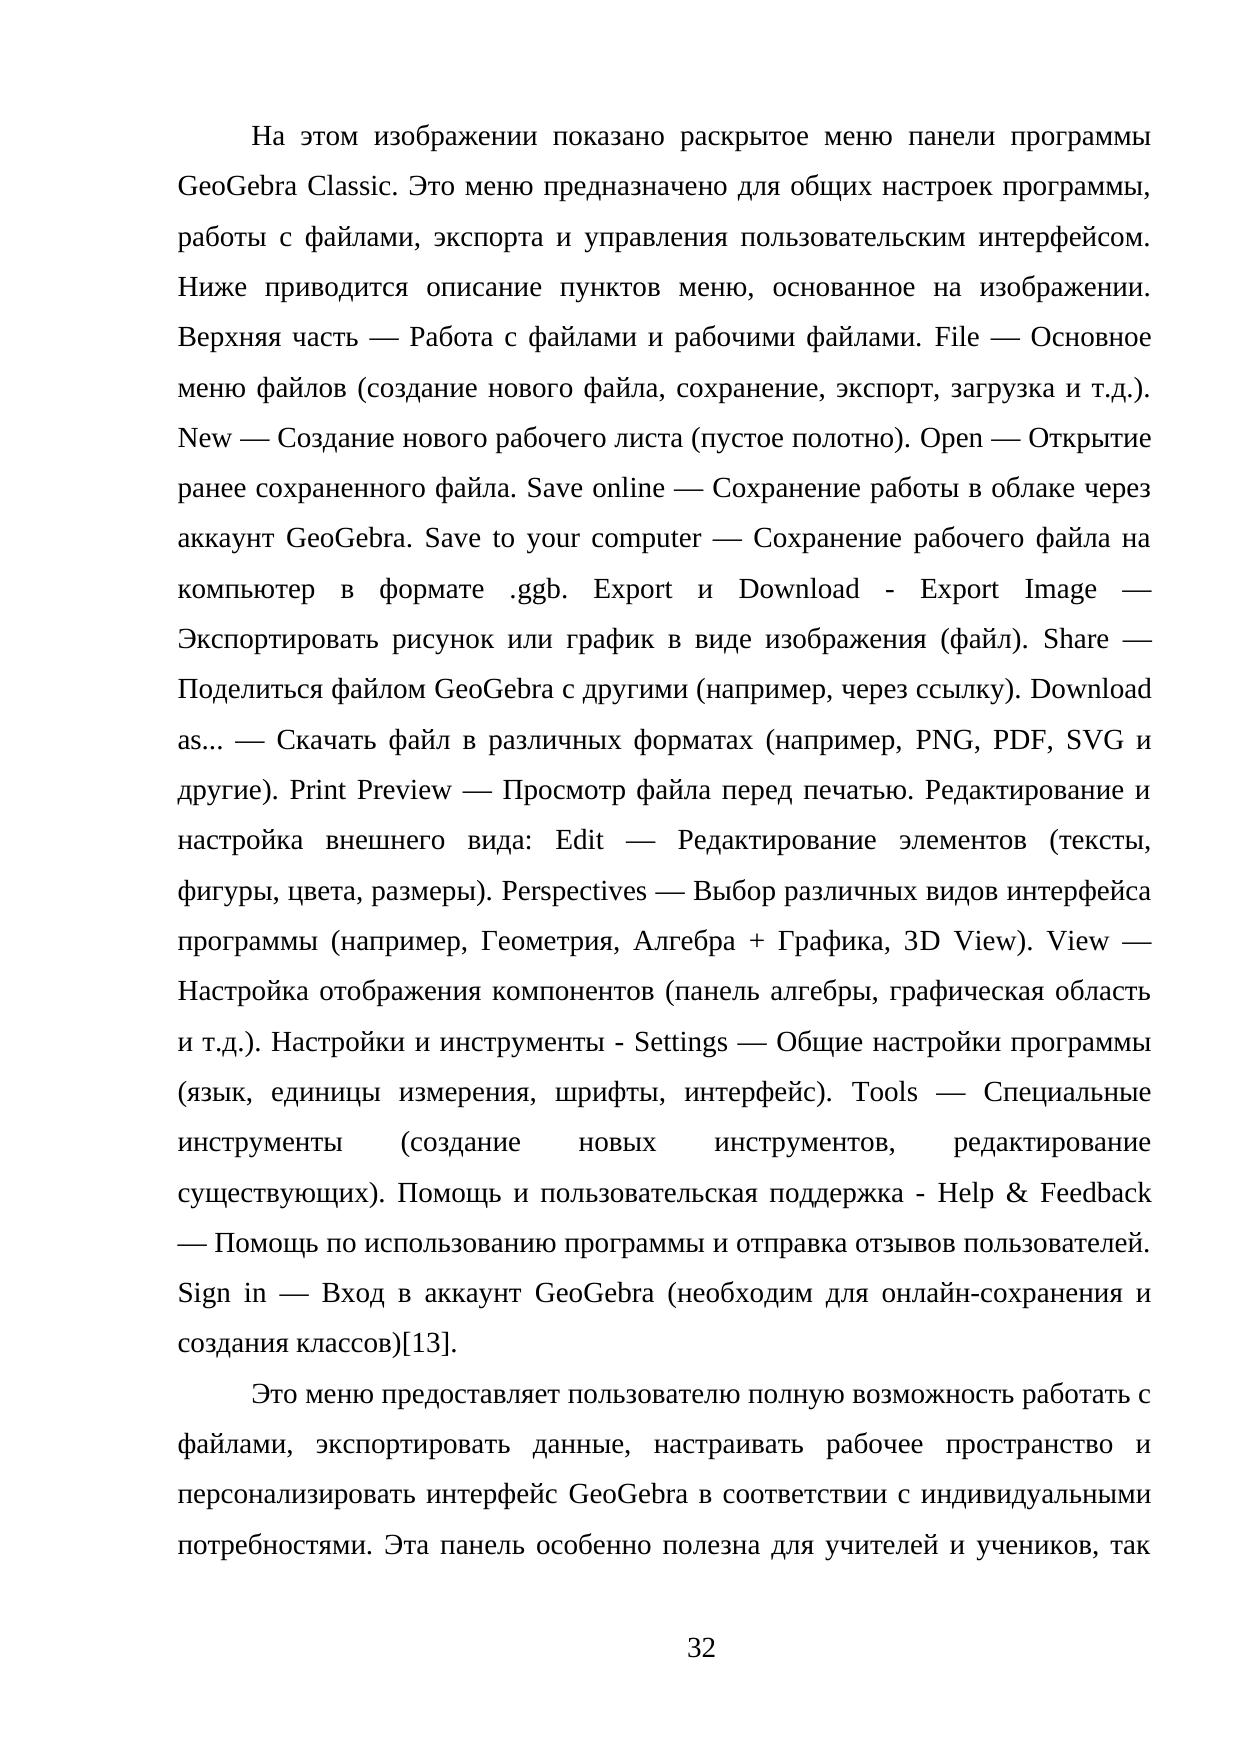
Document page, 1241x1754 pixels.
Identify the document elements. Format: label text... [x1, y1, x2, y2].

text На этом изображении показано раскрытое меню панели программы GeoGebra Classic. Это меню предназначено для общих настроек программы, работы с файлами, экспорта и управления пользовательским интерфейсом. Ниже приводится описание пунктов меню, основанное на изображении. Верхняя часть — Работа с файлами и рабочими файлами. File — Основное меню файлов (создание нового файла, сохранение, экспорт, загрузка и т.д.). New — Создание нового рабочего листа (пустое полотно). Open — Открытие ранее сохраненного файла. Save online — Сохранение работы в облаке через аккаунт GeoGebra. Save to your computer — Сохранение рабочего файла на компьютер в формате .ggb. Export и Download - Export Image — Экспортировать рисунок или график в виде изображения (файл). Share — Поделиться файлом GeoGebra с другими (например, через ссылку). Download as... — Скачать файл в различных форматах (например, PNG, PDF, SVG и другие). Print Preview — Просмотр файла перед печатью. Редактирование и настройка внешнего вида: Edit — Редактирование элементов (тексты, фигуры, цвета, размеры). Perspectives — Выбор различных видов интерфейса программы (например, Геометрия, Алгебра + Графика, 3D View). View — Настройка отображения компонентов (панель алгебры, графическая область и т.д.). Настройки и инструменты - Settings — Общие настройки программы (язык, единицы измерения, шрифты, интерфейс). Tools — Специальные инструменты (создание новых инструментов, редактирование существующих). Помощь и пользовательская поддержка - Help & Feedback — Помощь по использованию программы и отправка отзывов пользователей. Sign in — Вход в аккаунт GeoGebra (необходим для онлайн-сохранения и создания классов)[13]. [177, 118, 1152, 1359]
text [177, 1376, 1152, 1560]
